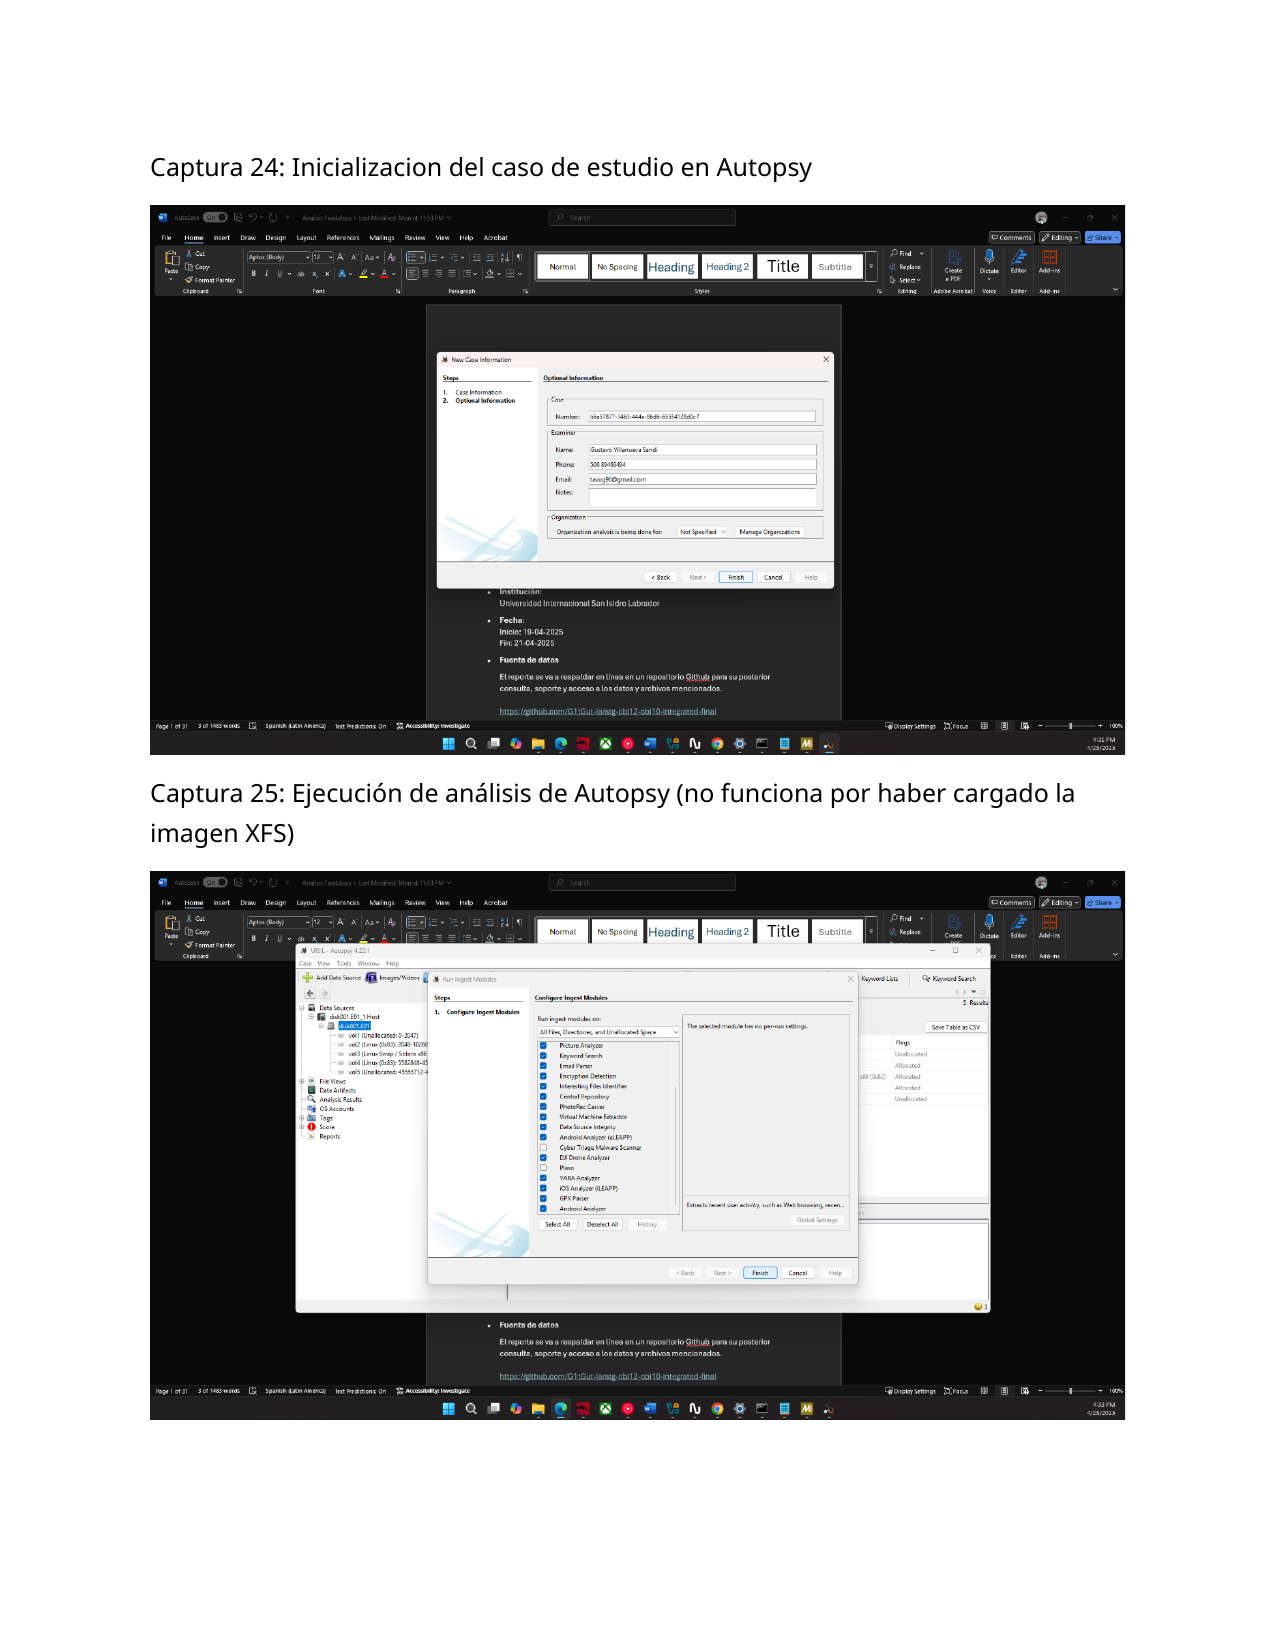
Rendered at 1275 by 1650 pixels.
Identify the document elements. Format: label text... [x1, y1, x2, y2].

picture [150, 205, 1125, 755]
picture [150, 871, 1125, 1420]
text Captura 24: Inicializacion del caso de estudio en Autopsy [150, 150, 1125, 184]
text Captura 25: Ejecución de análisis de Autopsy (no funciona por haber cargado la imagen XFS) [150, 776, 1125, 849]
